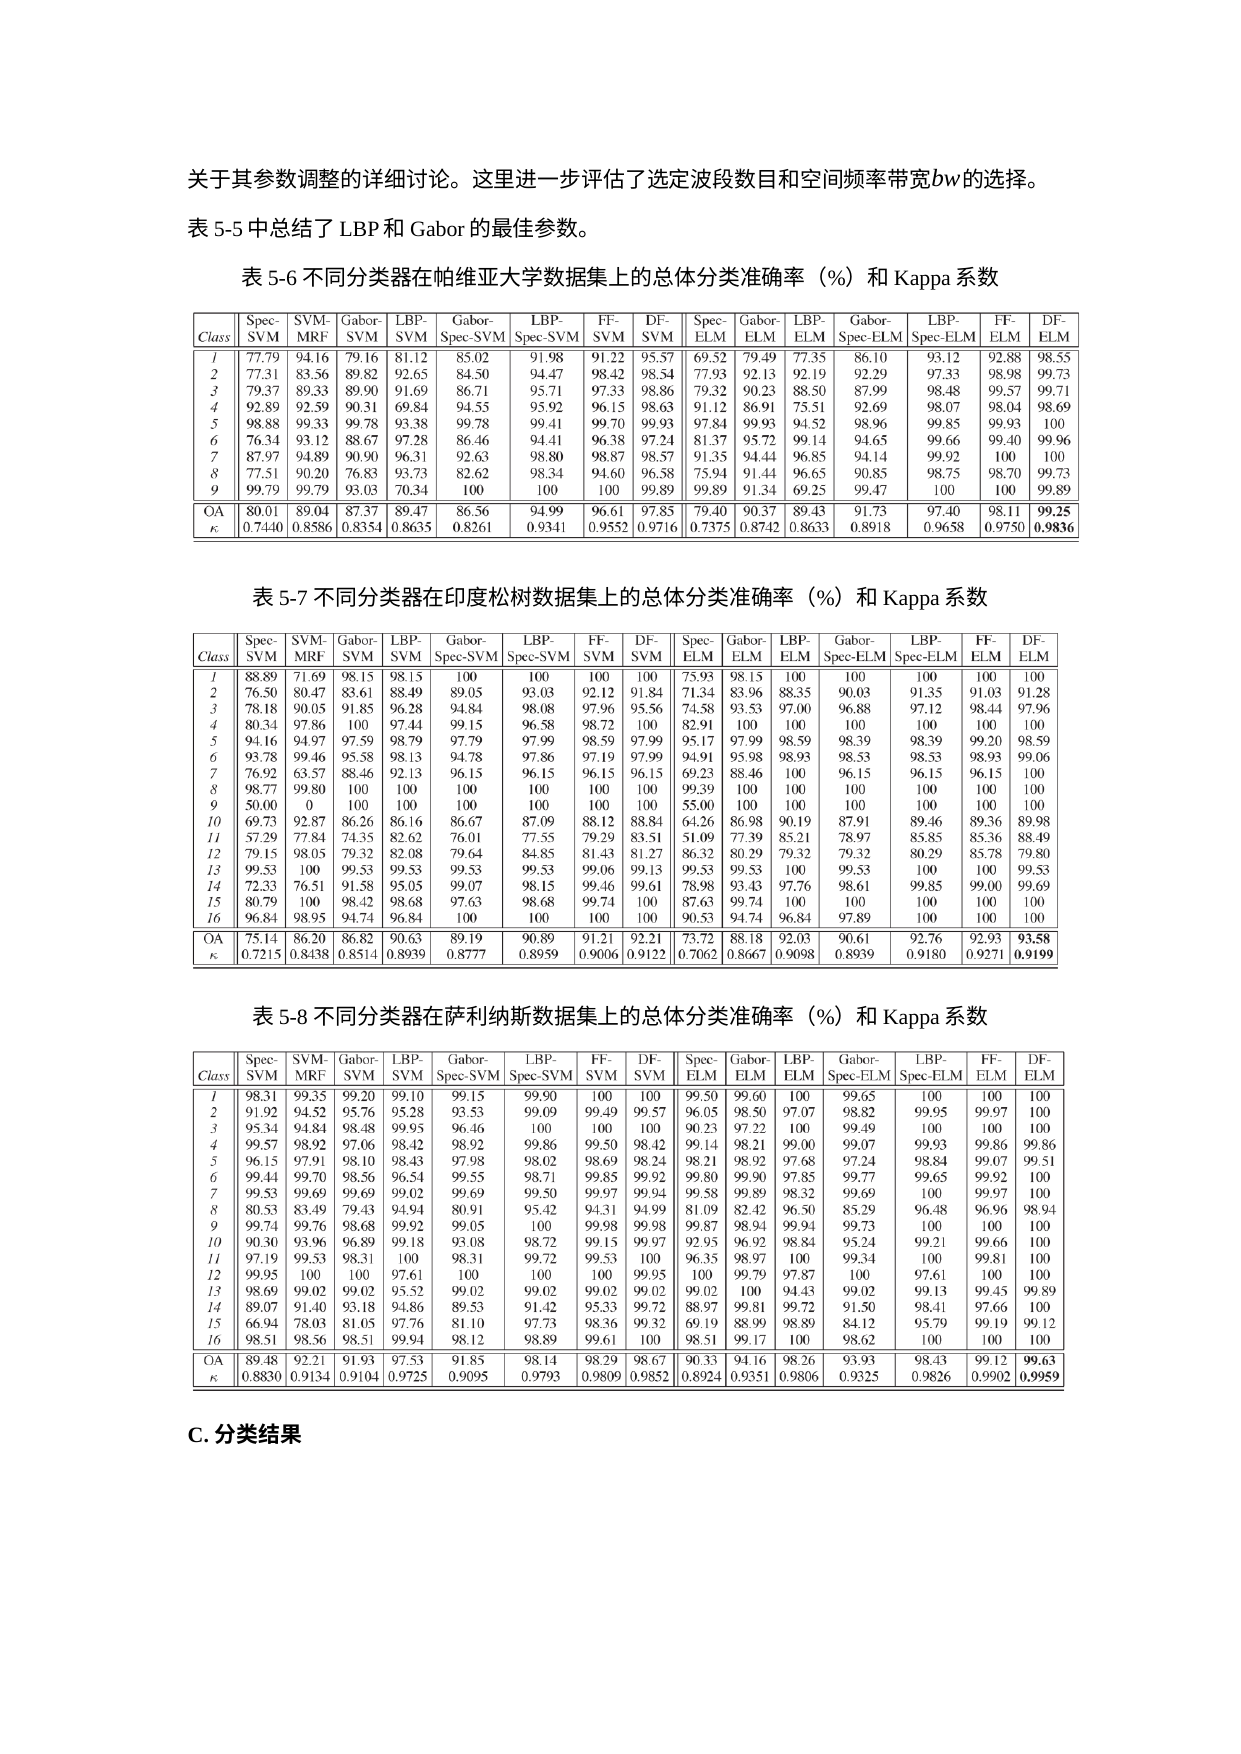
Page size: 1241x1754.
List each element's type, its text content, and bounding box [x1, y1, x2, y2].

text C. 分类结果 [187, 1417, 1053, 1449]
text 表5-7 不同分类器在印度松树数据集上的总体分类准确率（%）和Kappa系数 [187, 580, 1053, 612]
picture [187, 307, 1083, 546]
text 表5-6 不同分类器在帕维亚大学数据集上的总体分类准确率（%）和Kappa系数 [187, 259, 1053, 292]
text 表5-8 不同分类器在萨利纳斯数据集上的总体分类准确率（%）和Kappa系数 [187, 998, 1053, 1031]
picture [187, 1046, 1068, 1394]
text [187, 162, 1053, 243]
picture [187, 628, 1063, 972]
